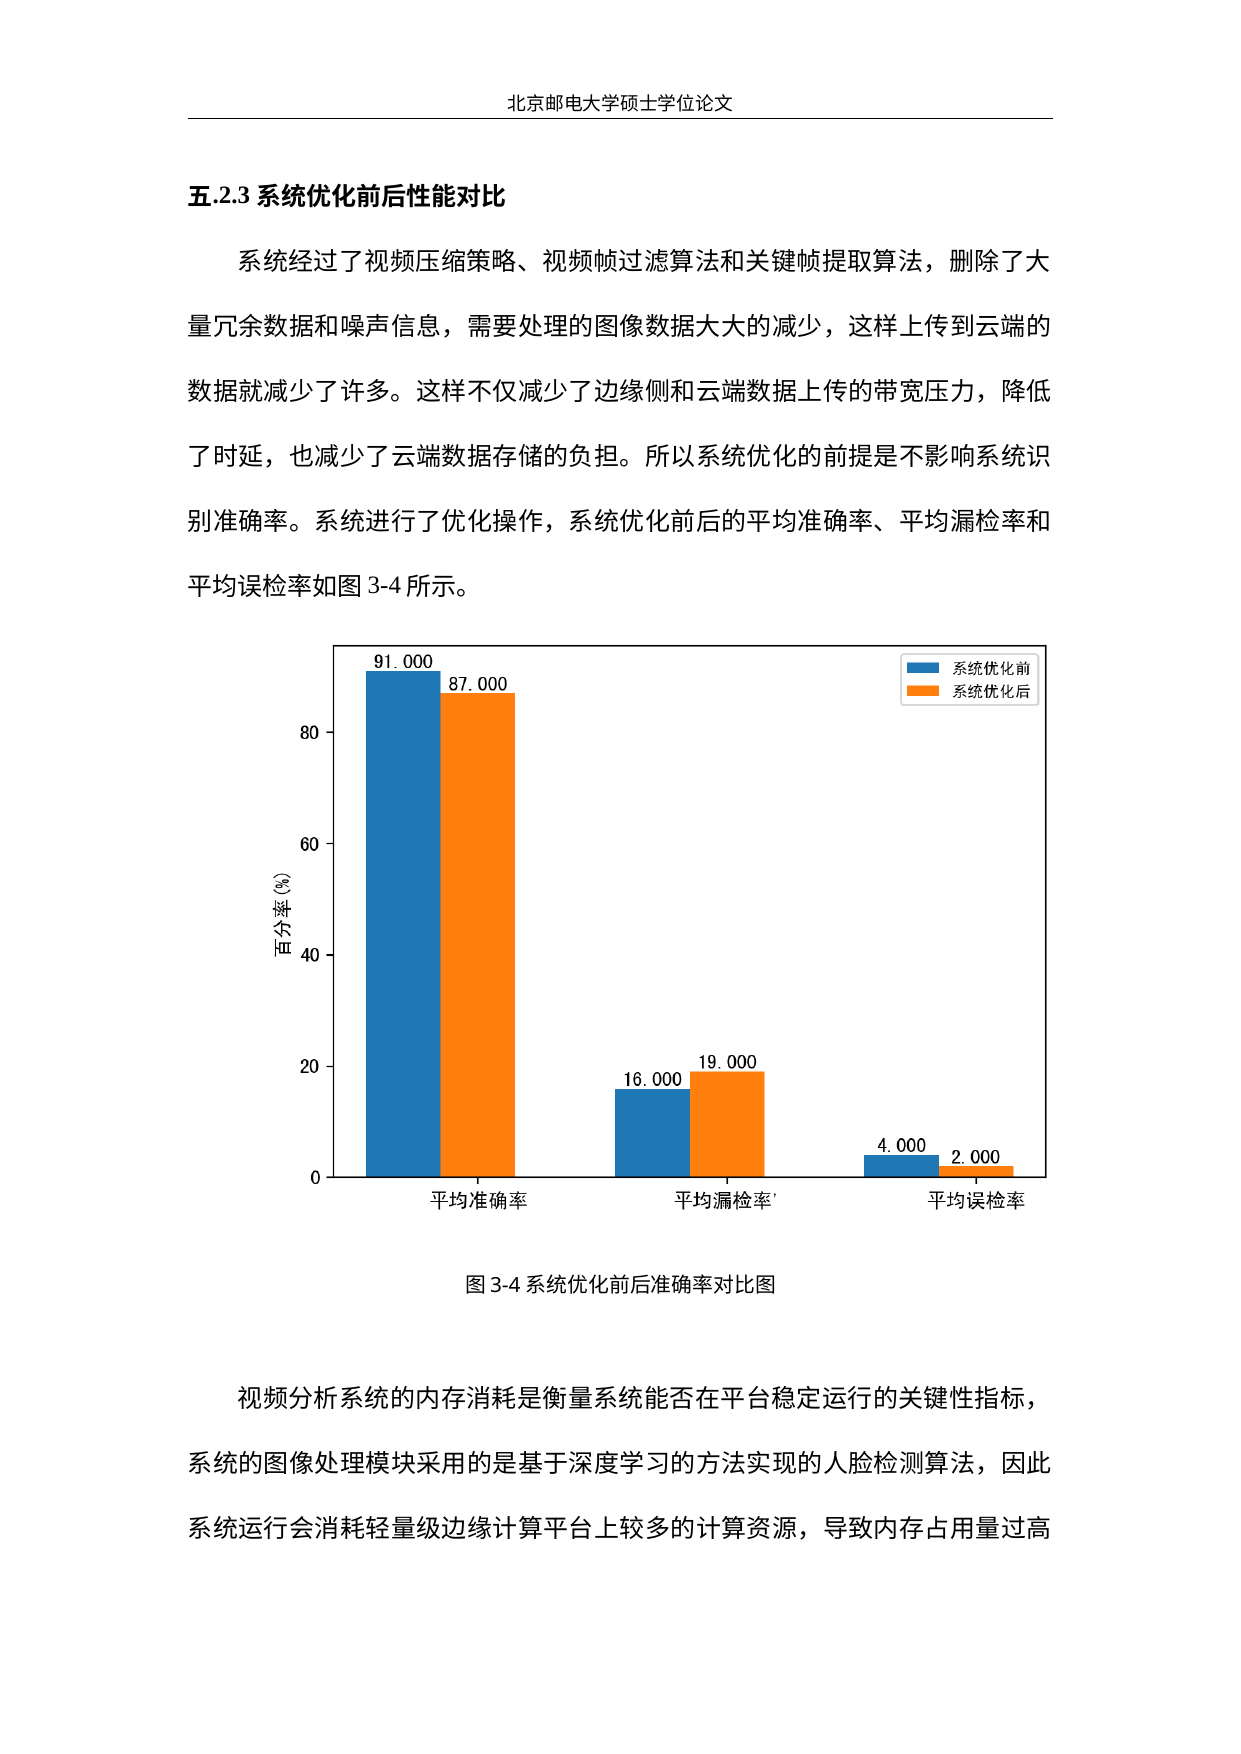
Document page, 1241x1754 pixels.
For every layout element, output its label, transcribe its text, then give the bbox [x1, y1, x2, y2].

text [187, 1364, 1053, 1559]
text 图3-4 系统优化前后准确率对比图 [187, 1267, 1053, 1299]
picture [237, 617, 1103, 1240]
text 系统优化前后性能对比 [187, 162, 1053, 227]
text 系统经过了视频压缩策略、视频帧过滤算法和关键帧提取算法，删除了大量冗余数据和噪声信息，需要处理的图像数据大大的减少，这样上传到云端的数据就减少了许多。这样不仅减少了边缘侧和云端数据上传的带宽压力，降低了时延，也减少了云端数据存储的负担。所以系统优化的前提是不影响系统识别准确率。系统进行了优化操作，系统优化前后的平均准确率、平均漏检率和平均误检率如图3-4所示。 [187, 227, 1053, 617]
